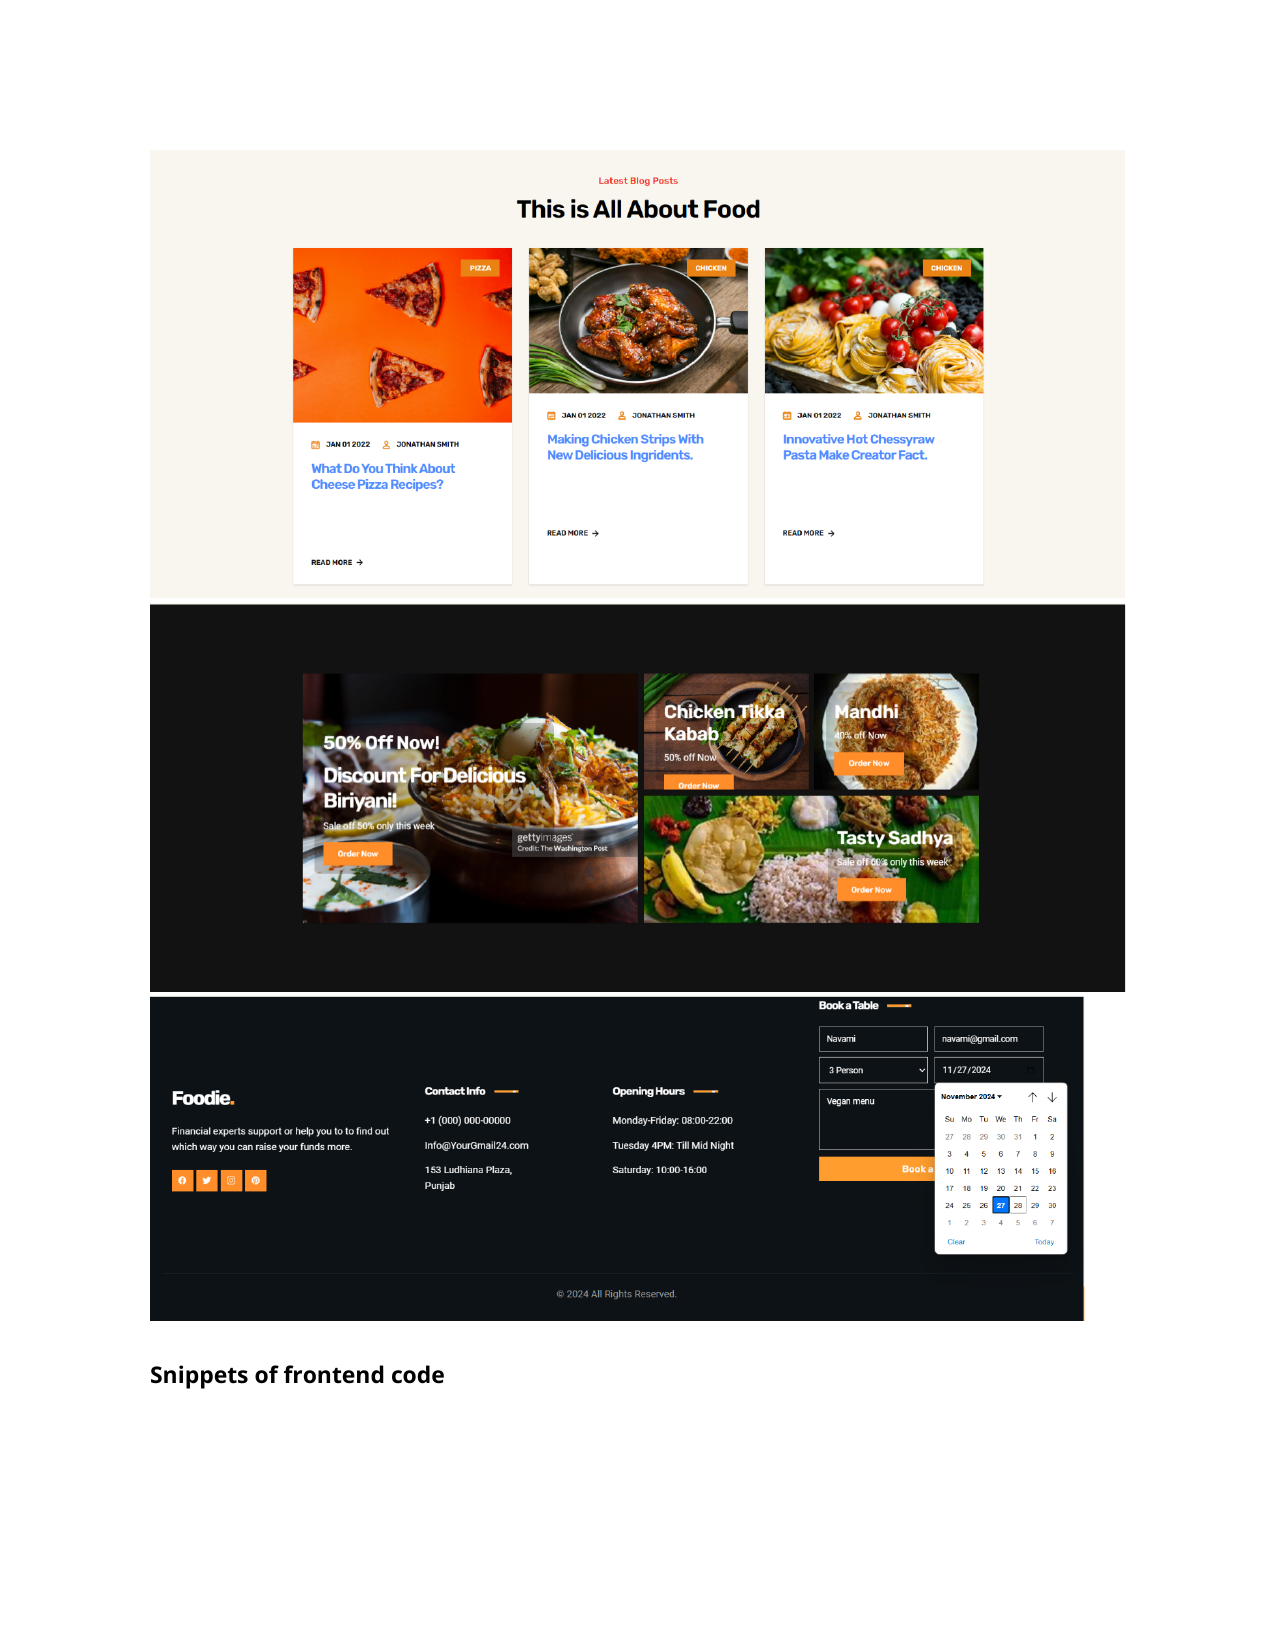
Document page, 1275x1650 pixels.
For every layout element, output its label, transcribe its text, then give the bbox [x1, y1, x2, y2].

text Snippets of frontend code [150, 1358, 1125, 1390]
picture [150, 603, 1125, 992]
picture [150, 150, 1125, 598]
picture [150, 996, 1085, 1321]
